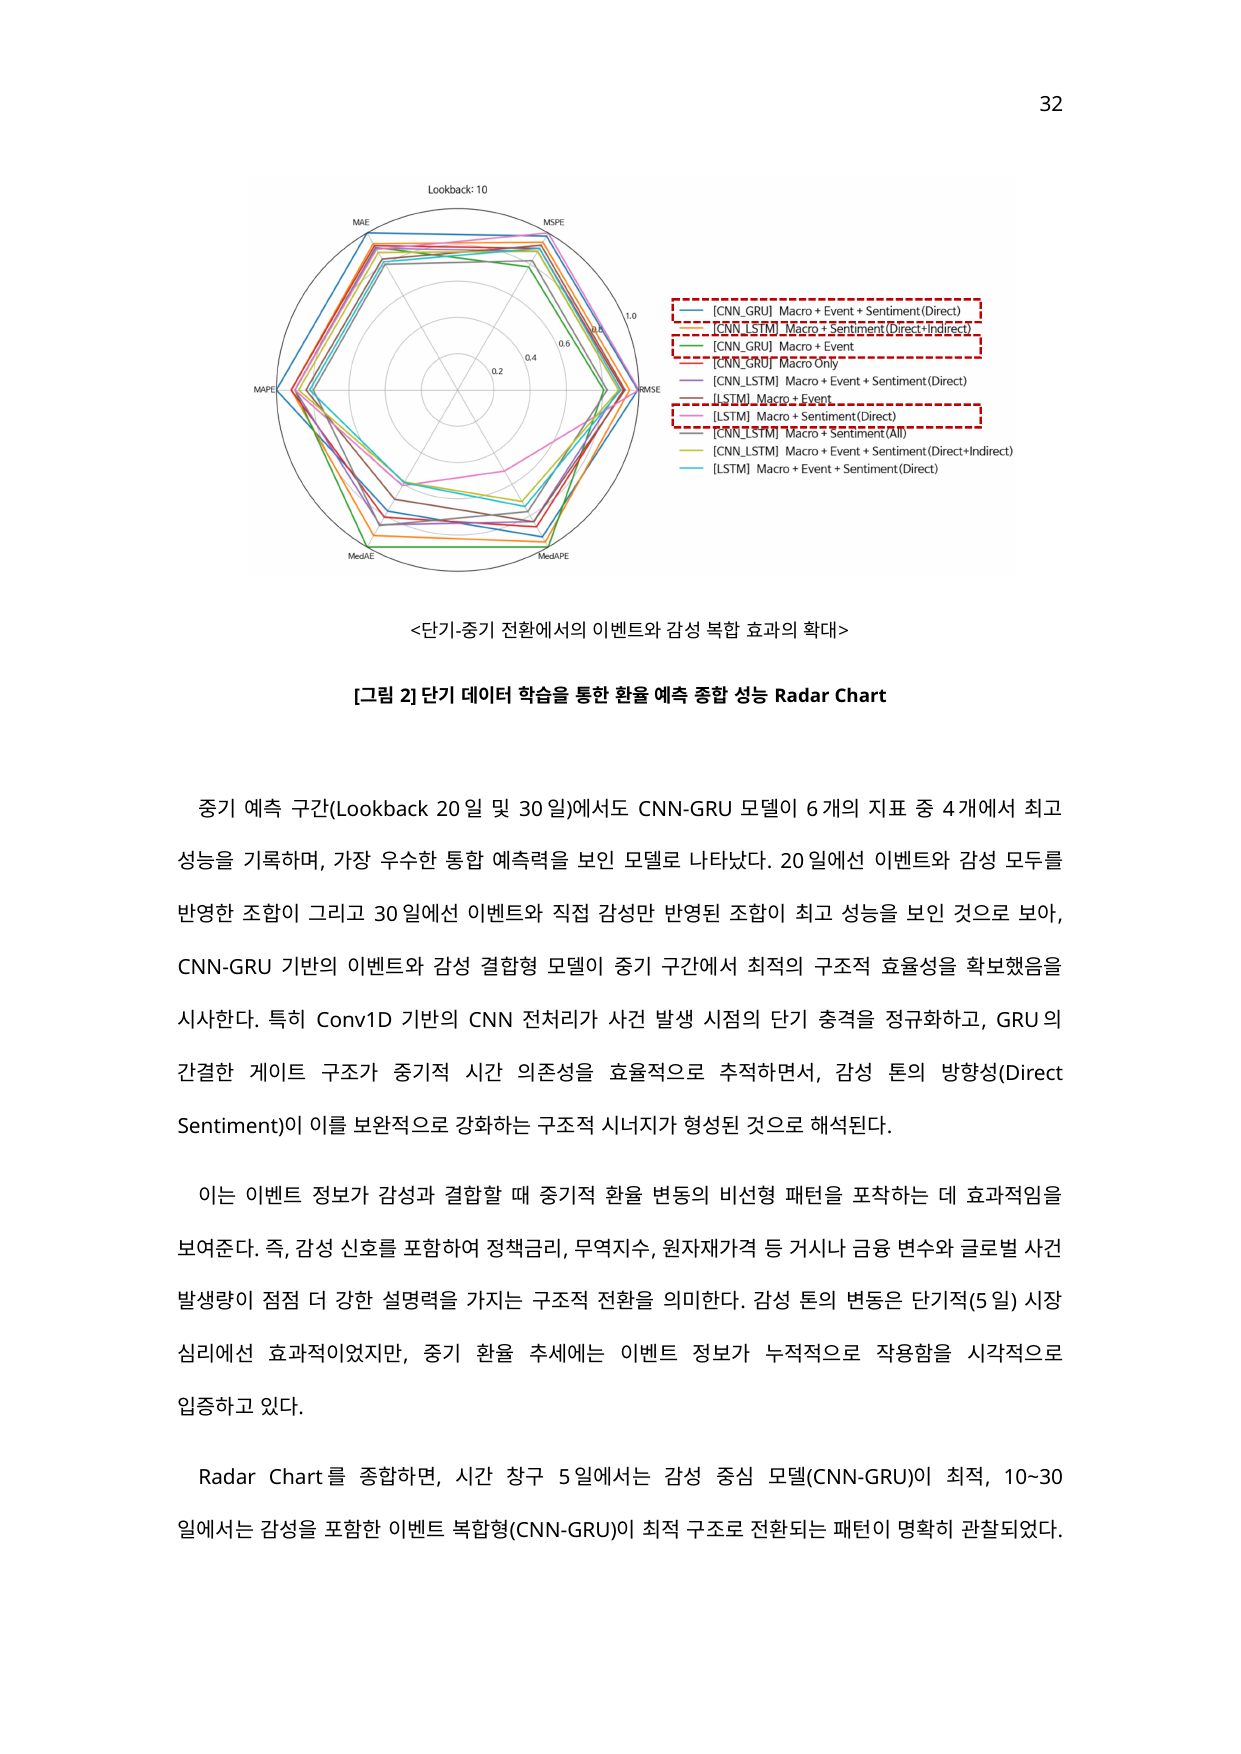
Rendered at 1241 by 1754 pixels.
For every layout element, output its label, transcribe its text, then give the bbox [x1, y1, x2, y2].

text [그림 2] 단기 데이터 학습을 통한 환율 예측 종합 성능 Radar Chart [177, 680, 1063, 707]
picture [247, 177, 1016, 576]
text <단기-중기 전환에서의 이벤트와 감성 복합 효과의 확대> [177, 616, 1063, 643]
text 이는 이벤트 정보가 감성과 결합할 때 중기적 환율 변동의 비선형 패턴을 포착하는 데 효과적임을 보여준다. 즉, 감성 신호를 포함하여 정책금리, 무역지수, 원자재가격 등 거시나 금융 변수와 글로벌 사건 발생량이 점점 더 강한 설명력을 가지는 구조적 전환을 의미한다. 감성 톤의 변동은 단기적(5일) 시장 심리에선 효과적이었지만, 중기 환율 추세에는 이벤트 정보가 누적적으로 작용함을 시각적으로 입증하고 있다. [177, 1179, 1063, 1421]
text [177, 1460, 1063, 1543]
text 중기 예측 구간(Lookback 20일 및 30일)에서도 CNN-GRU 모델이 6개의 지표 중 4개에서 최고 성능을 기록하며, 가장 우수한 통합 예측력을 보인 모델로 나타났다. 20일에선 이벤트와 감성 모두를 반영한 조합이 그리고 30일에선 이벤트와 직접 감성만 반영된 조합이 최고 성능을 보인 것으로 보아, CNN-GRU 기반의 이벤트와 감성 결합형 모델이 중기 구간에서 최적의 구조적 효율성을 확보했음을 시사한다. 특히 Conv1D 기반의 CNN 전처리가 사건 발생 시점의 단기 충격을 정규화하고, GRU의 간결한 게이트 구조가 중기적 시간 의존성을 효율적으로 추적하면서, 감성 톤의 방향성(Direct Sentiment)이 이를 보완적으로 강화하는 구조적 시너지가 형성된 것으로 해석된다. [177, 792, 1063, 1139]
